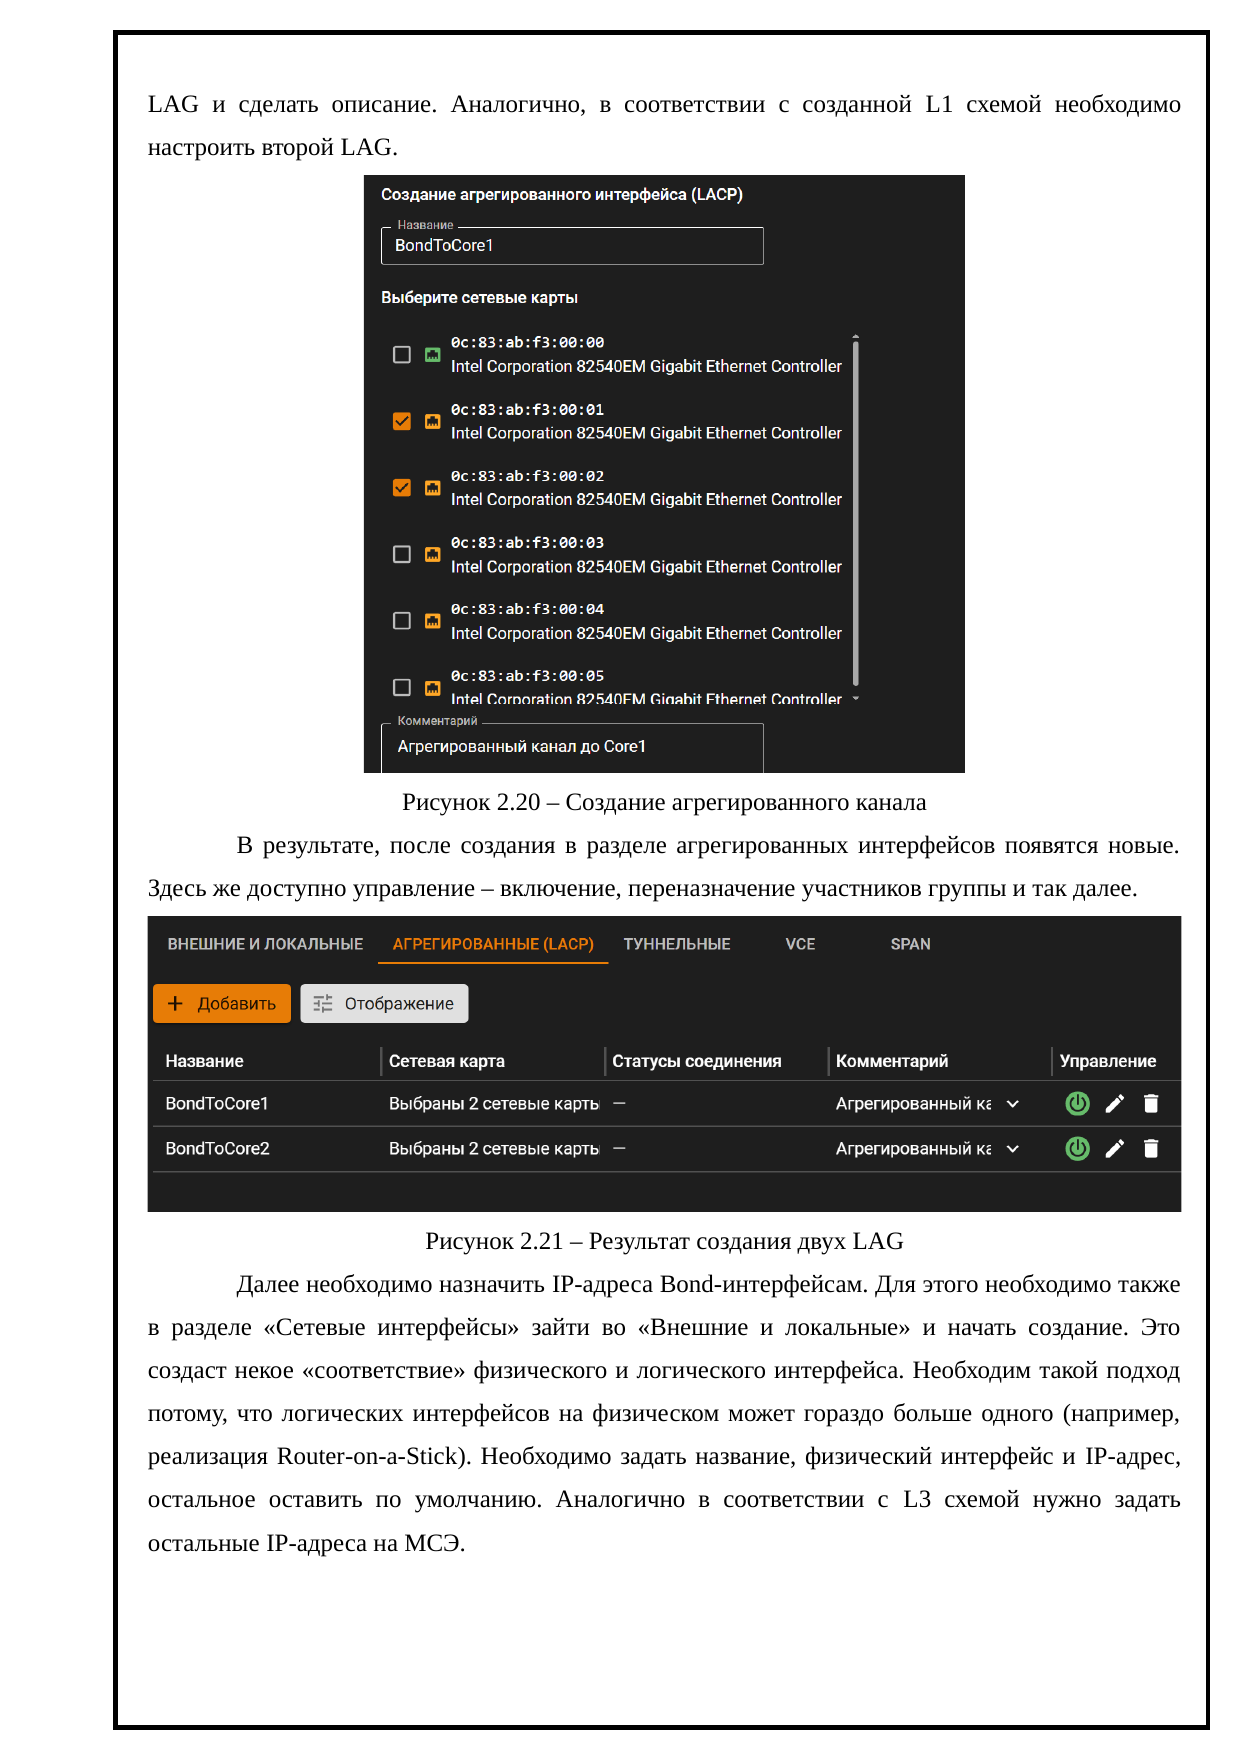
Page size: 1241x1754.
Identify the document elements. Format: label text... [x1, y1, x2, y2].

text Рисунок 2.20 – Создание агрегированного канала [148, 787, 1181, 816]
text В результате, после создания в разделе агрегированных интерфейсов появятся новые. Здесь же доступно управление – включение, переназначение участников группы и так далее. [148, 830, 1181, 902]
text Рисунок 2.21 – Результат создания двух LAG [148, 1226, 1181, 1254]
text Далее необходимо назначить IP-адреса Bond-интерфейсам. Для этого необходимо также в разделе «Сетевые интерфейсы» зайти во «Внешние и локальные» и начать создание. Это создаст некое «соответствие» физического и логического интерфейса. Необходим такой подход потому, что логических интерфейсов на физическом может гораздо больше одного (например, реализация Router-on-a-Stick). Необходимо задать название, физический интерфейс и IP-адрес, остальное оставить по умолчанию. Аналогично в соответствии с L3 схемой нужно задать остальные IP-адреса на МСЭ. [148, 1269, 1181, 1556]
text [148, 89, 1181, 161]
picture [147, 916, 1182, 1212]
picture [363, 175, 965, 773]
